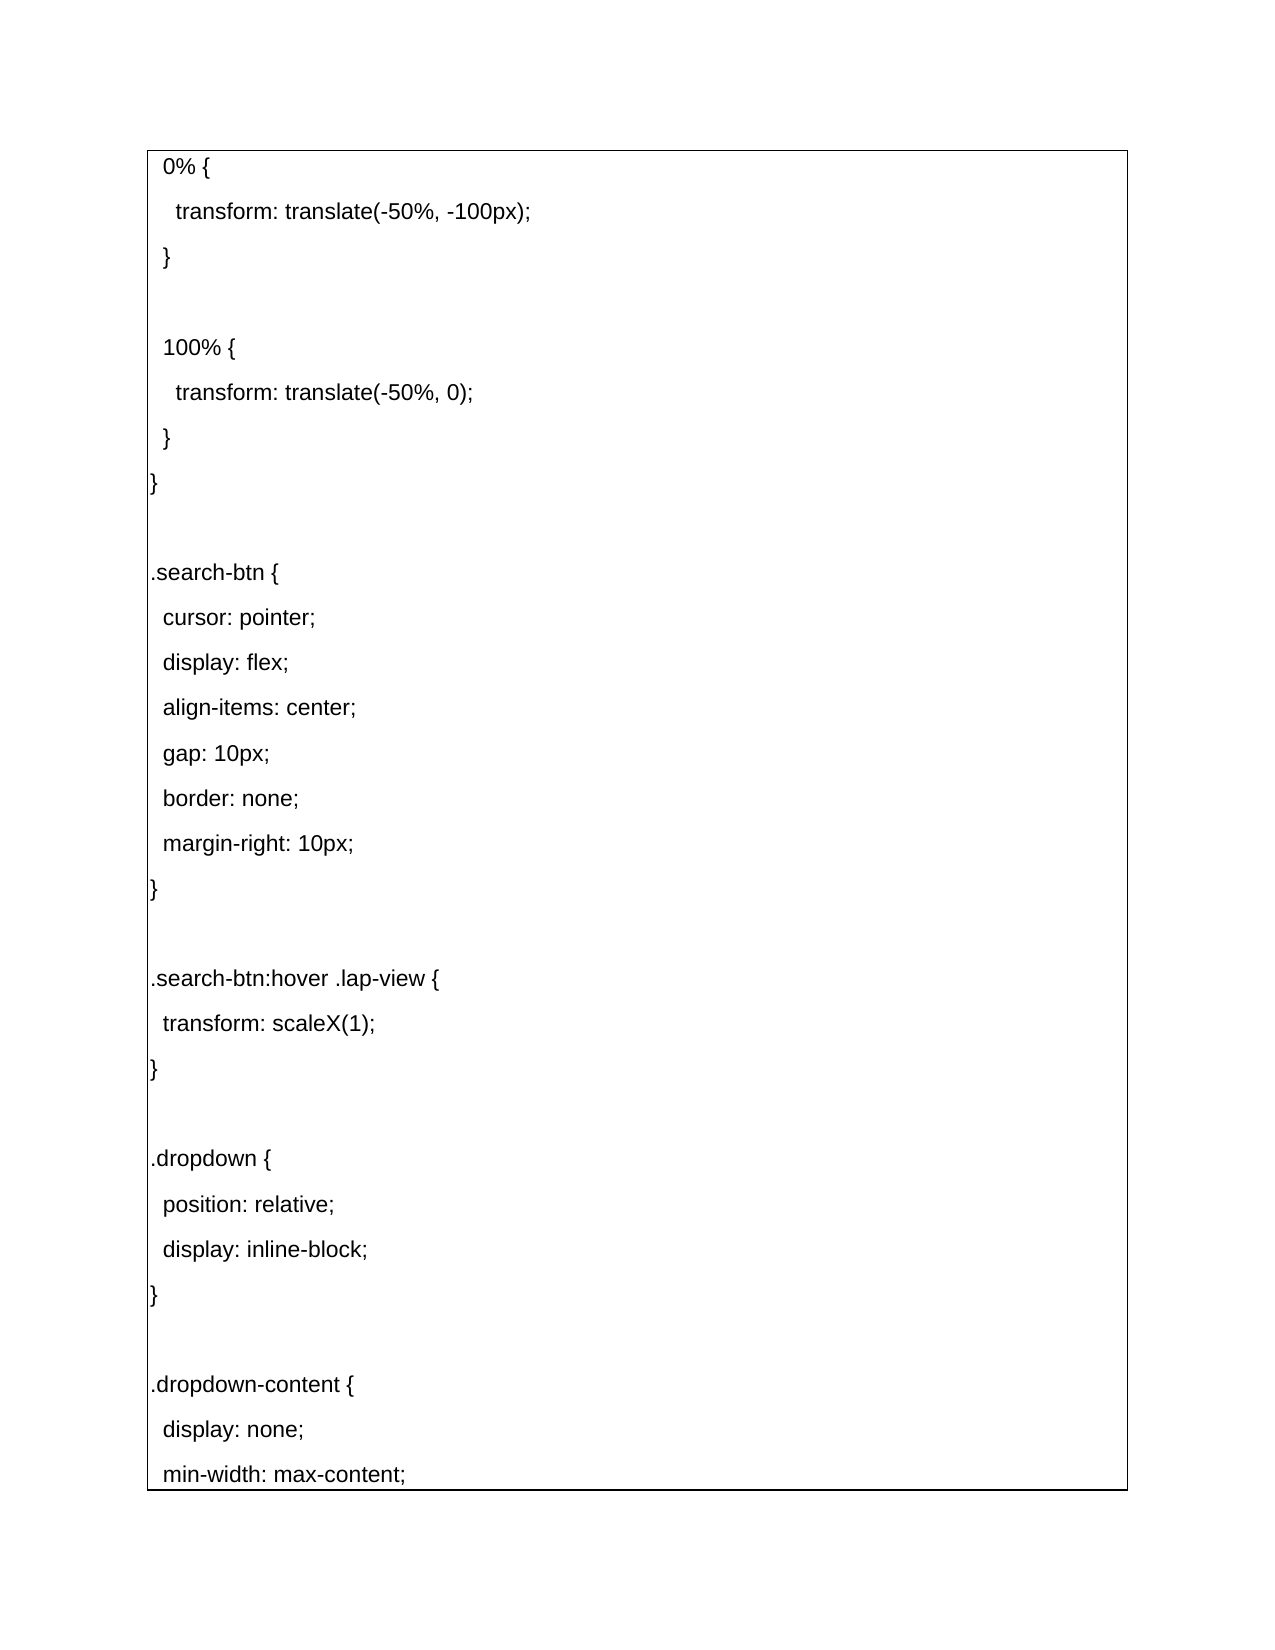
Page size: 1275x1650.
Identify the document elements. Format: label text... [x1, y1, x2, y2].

text } [148, 240, 1127, 270]
text align-items: center; [148, 691, 1127, 721]
text position: relative; [148, 1187, 1127, 1217]
text } [148, 872, 1127, 901]
text } [148, 1052, 1127, 1082]
text transform: translate(-50%, 0); [148, 376, 1127, 405]
text display: inline-block; [148, 1232, 1127, 1262]
text 100% { [148, 330, 1127, 360]
text display: none; [148, 1413, 1127, 1442]
text transform: scaleX(1); [148, 1007, 1127, 1036]
text } [148, 1278, 1127, 1307]
text cursor: pointer; [148, 601, 1127, 631]
text } [148, 466, 1127, 495]
text .dropdown-content { [148, 1368, 1127, 1397]
text } [148, 421, 1127, 450]
text margin-right: 10px; [148, 827, 1127, 856]
text min-width: max-content; [148, 1458, 1127, 1489]
text display: flex; [148, 646, 1127, 676]
text .search-btn { [148, 556, 1127, 585]
text gap: 10px; [148, 736, 1127, 766]
text .search-btn:hover .lap-view { [148, 962, 1127, 991]
text border: none; [148, 781, 1127, 811]
text .dropdown { [148, 1142, 1127, 1172]
text transform: translate(-50%, -100px); [148, 195, 1127, 224]
text 0% { [148, 151, 1127, 179]
